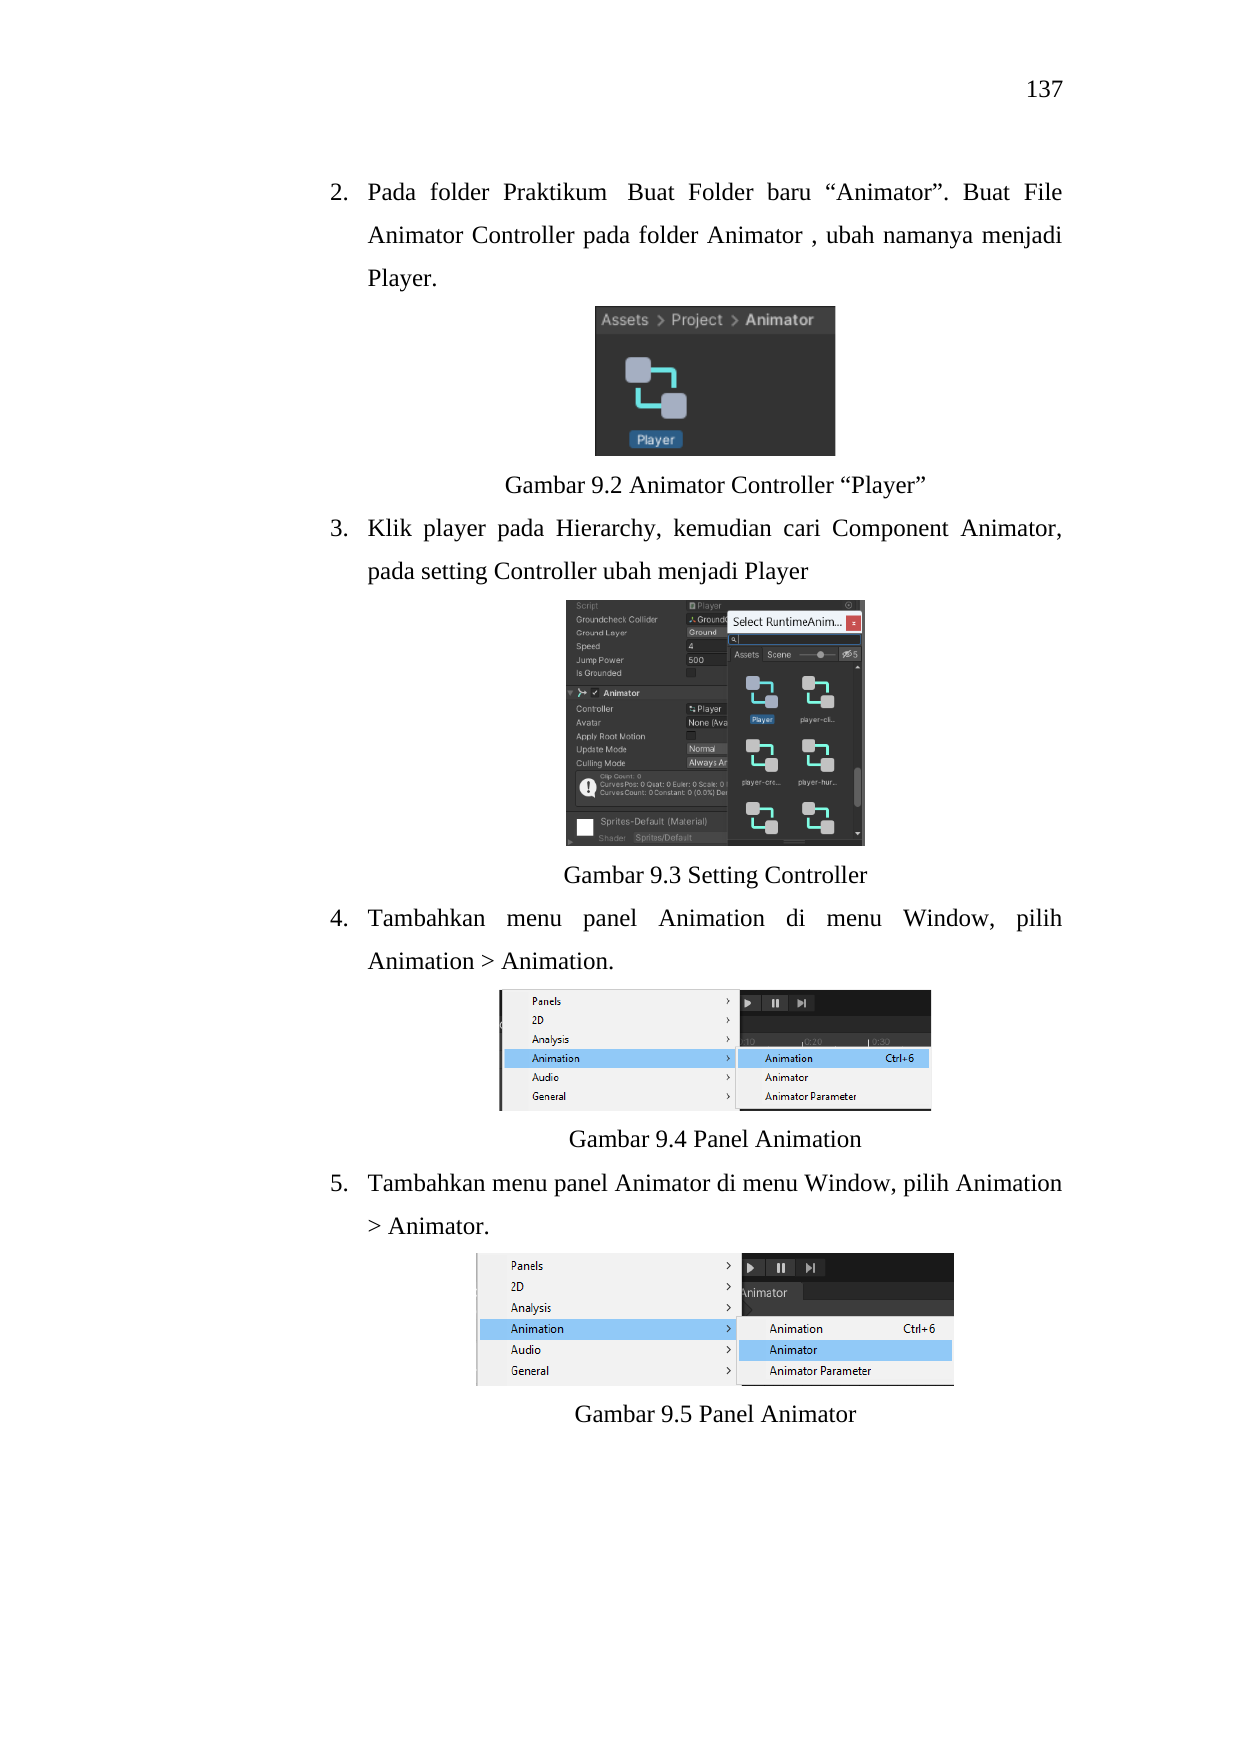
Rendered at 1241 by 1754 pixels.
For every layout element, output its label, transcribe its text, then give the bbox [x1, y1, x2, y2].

picture [499, 989, 932, 1111]
subtitle Setting Controller [367, 860, 1063, 888]
list Klik player pada Hierarchy, kemudian cari Component Animator, pada setting Controller ubah menjadi Player [330, 513, 1063, 585]
list Tambahkan menu panel Animator di menu Window, pilih Animation > Animator. [330, 1168, 1063, 1239]
picture [595, 306, 836, 456]
list Pada folder Praktikum Buat Folder baru “Animator”. Buat File Animator Controller pada folder Animator , ubah namanya menjadi Player. [330, 177, 1063, 292]
subtitle Panel Animation [367, 1124, 1063, 1153]
subtitle Animator Controller “Player” [367, 470, 1063, 498]
picture [476, 1253, 954, 1386]
picture [565, 599, 865, 846]
list Tambahkan menu panel Animation di menu Window, pilih Animation > Animation. [330, 903, 1063, 975]
subtitle Panel Animator [367, 1399, 1063, 1428]
